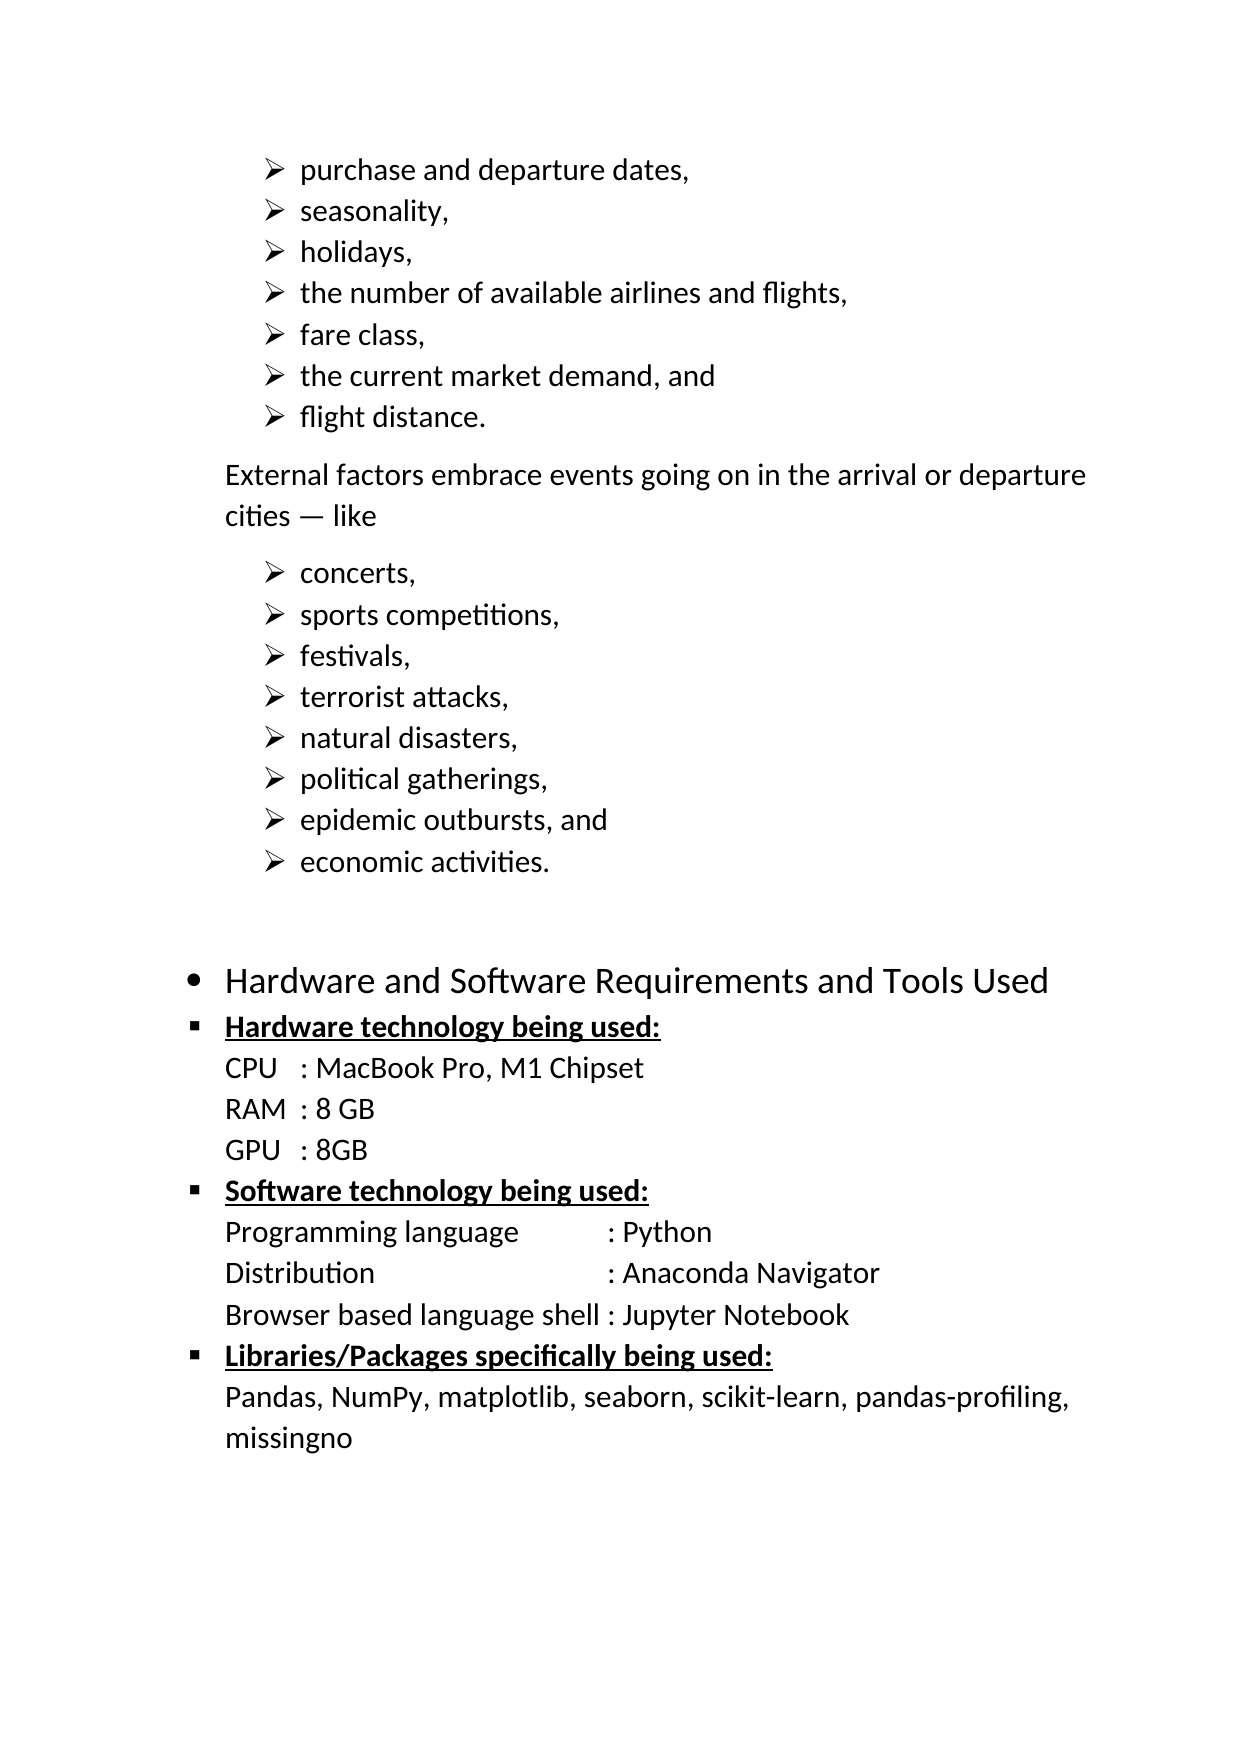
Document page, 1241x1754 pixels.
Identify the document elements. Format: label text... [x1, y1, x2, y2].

list Software technology being used: [187, 1171, 1090, 1209]
list Libraries/Packages specifically being used: [187, 1336, 1090, 1374]
list the current market demand, and [262, 356, 1090, 394]
list Pandas, NumPy, matplotlib, seaborn, scikit-learn, pandas-profiling, missingno [225, 1377, 1090, 1456]
list GPU : 8GB [225, 1130, 1090, 1168]
list economic activities. [262, 842, 1090, 880]
list epidemic outbursts, and [262, 801, 1090, 839]
list seasonality, [262, 191, 1090, 229]
text External factors embrace events going on in the arrival or departure cities — like [225, 455, 1090, 534]
list RAM : 8 GB [225, 1089, 1090, 1127]
list Browser based language shell : Jupyter Notebook [225, 1295, 1090, 1333]
list terrorist attacks, [262, 677, 1090, 715]
list concerts, [262, 554, 1090, 592]
list Hardware technology being used: [187, 1007, 1090, 1045]
list holidays, [262, 232, 1090, 270]
list flight distance. [262, 397, 1090, 435]
list Hardware and Software Requirements and Tools Used [187, 957, 1090, 1003]
list natural disasters, [262, 718, 1090, 756]
list purchase and departure dates, [262, 150, 1090, 188]
list CPU : MacBook Pro, M1 Chipset [225, 1048, 1090, 1086]
list festivals, [262, 636, 1090, 674]
list Distribution : Anaconda Navigator [225, 1254, 1090, 1292]
list the number of available airlines and flights, [262, 273, 1090, 312]
list Programming language : Python [225, 1212, 1090, 1251]
list political gatherings, [262, 759, 1090, 797]
list sports competitions, [262, 595, 1090, 633]
list fare class, [262, 314, 1090, 353]
